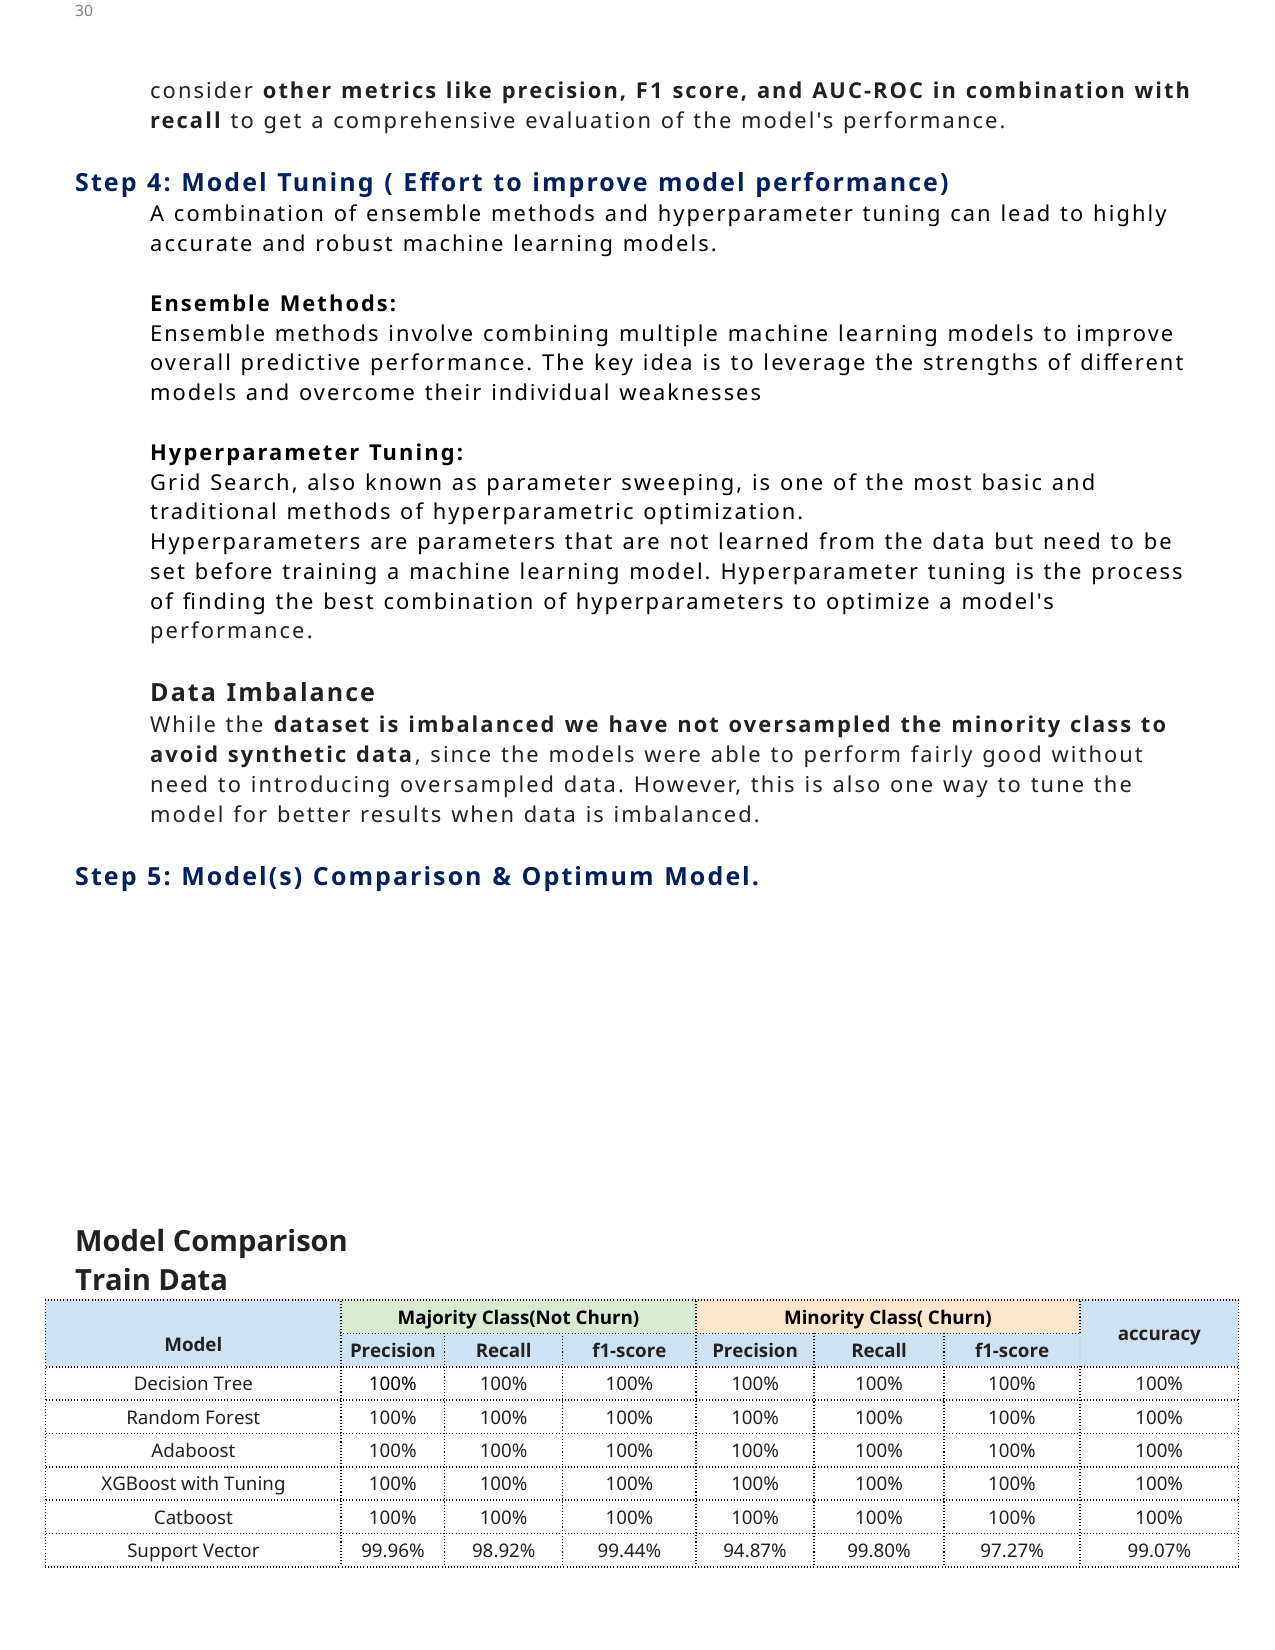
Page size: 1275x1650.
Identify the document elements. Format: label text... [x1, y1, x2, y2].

table_cell 100% [814, 1433, 944, 1466]
table_cell 100% [444, 1399, 563, 1433]
text A combination of ensemble methods and hyperparameter tuning can lead to highly accurate and robust machine learning models. [150, 198, 1200, 258]
table_cell 100% [341, 1433, 444, 1466]
table_cell Precision [696, 1333, 814, 1366]
table_cell 100% [696, 1499, 814, 1533]
table_cell 100% [563, 1399, 696, 1433]
text Model Comparison [75, 1220, 1200, 1259]
table_cell 100% [1080, 1499, 1238, 1533]
table_cell 100% [696, 1433, 814, 1466]
text Ensemble methods involve combining multiple machine learning models to improve overall predictive performance. The key idea is to leverage the strengths of different models and overcome their individual weaknesses [150, 318, 1200, 407]
table_cell 99.80% [814, 1533, 944, 1566]
text Hyperparameters are parameters that are not learned from the data but need to be set before training a machine learning model. Hyperparameter tuning is the process of finding the best combination of hyperparameters to optimize a model's performance. [150, 526, 1200, 645]
subtitle Step 5: Model(s) Comparison & Optimum Model. [75, 858, 1200, 892]
table_cell 100% [696, 1399, 814, 1433]
table_cell Recall [444, 1333, 563, 1366]
text While the dataset is imbalanced we have not oversampled the minority class to avoid synthetic data, since the models were able to perform fairly good without need to introducing oversampled data. However, this is also one way to tune the model for better results when data is imbalanced. [150, 709, 1200, 828]
table_cell 100% [563, 1366, 696, 1399]
table_cell Catboost [45, 1499, 341, 1533]
table_cell 100% [563, 1466, 696, 1499]
table_cell Precision [341, 1333, 444, 1366]
table_header Majority Class(Not Churn) [341, 1299, 696, 1333]
table_cell 100% [444, 1366, 563, 1399]
table_cell Support Vector [45, 1533, 341, 1566]
table_cell 100% [341, 1499, 444, 1533]
table_cell 100% [341, 1399, 444, 1433]
table_cell 100% [696, 1466, 814, 1499]
table_cell Random Forest [45, 1399, 341, 1433]
table_cell 100% [563, 1433, 696, 1466]
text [150, 75, 1200, 134]
table_cell 100% [696, 1366, 814, 1399]
table_cell f1-score [563, 1333, 696, 1366]
table_cell 100% [444, 1433, 563, 1466]
table_cell Adaboost [45, 1433, 341, 1466]
table_header Model [45, 1299, 341, 1366]
table_cell 100% [1080, 1433, 1238, 1466]
table_cell 100% [944, 1399, 1080, 1433]
table_cell 97.27% [944, 1533, 1080, 1566]
text Train Data [75, 1259, 1200, 1299]
table_cell 100% [814, 1499, 944, 1533]
table_cell Recall [814, 1333, 944, 1366]
table_cell 100% [1080, 1366, 1238, 1399]
table_cell 94.87% [696, 1533, 814, 1566]
table_cell 100% [944, 1499, 1080, 1533]
table_cell 100% [944, 1366, 1080, 1399]
table_cell 100% [814, 1466, 944, 1499]
table_cell Decision Tree [45, 1366, 341, 1399]
table_cell 100% [563, 1499, 696, 1533]
table_cell 100% [444, 1466, 563, 1499]
table_header accuracy [1080, 1299, 1238, 1366]
text Grid Search, also known as parameter sweeping, is one of the most basic and traditional methods of hyperparametric optimization. [150, 467, 1200, 526]
table_cell 99.44% [563, 1533, 696, 1566]
table_cell 100% [944, 1433, 1080, 1466]
table_cell 100% [814, 1366, 944, 1399]
table_cell 100% [944, 1466, 1080, 1499]
text Hyperparameter Tuning: [150, 437, 1200, 467]
text Ensemble Methods: [150, 288, 1200, 318]
table_cell 100% [341, 1466, 444, 1499]
table_cell 100% [1080, 1399, 1238, 1433]
table_header Minority Class( Churn) [696, 1299, 1080, 1333]
table_cell 98.92% [444, 1533, 563, 1566]
table_cell 99.07% [1080, 1533, 1238, 1566]
table_cell 100% [814, 1399, 944, 1433]
subtitle Step 4: Model Tuning ( Effort to improve model performance) [75, 164, 1200, 198]
table_cell 100% [444, 1499, 563, 1533]
table_cell 100% [1080, 1466, 1238, 1499]
table_cell f1-score [944, 1333, 1080, 1366]
text Data Imbalance [150, 675, 1200, 709]
table_cell 99.96% [341, 1533, 444, 1566]
table_cell XGBoost with Tuning [45, 1466, 341, 1499]
table_cell 100% [341, 1366, 444, 1399]
